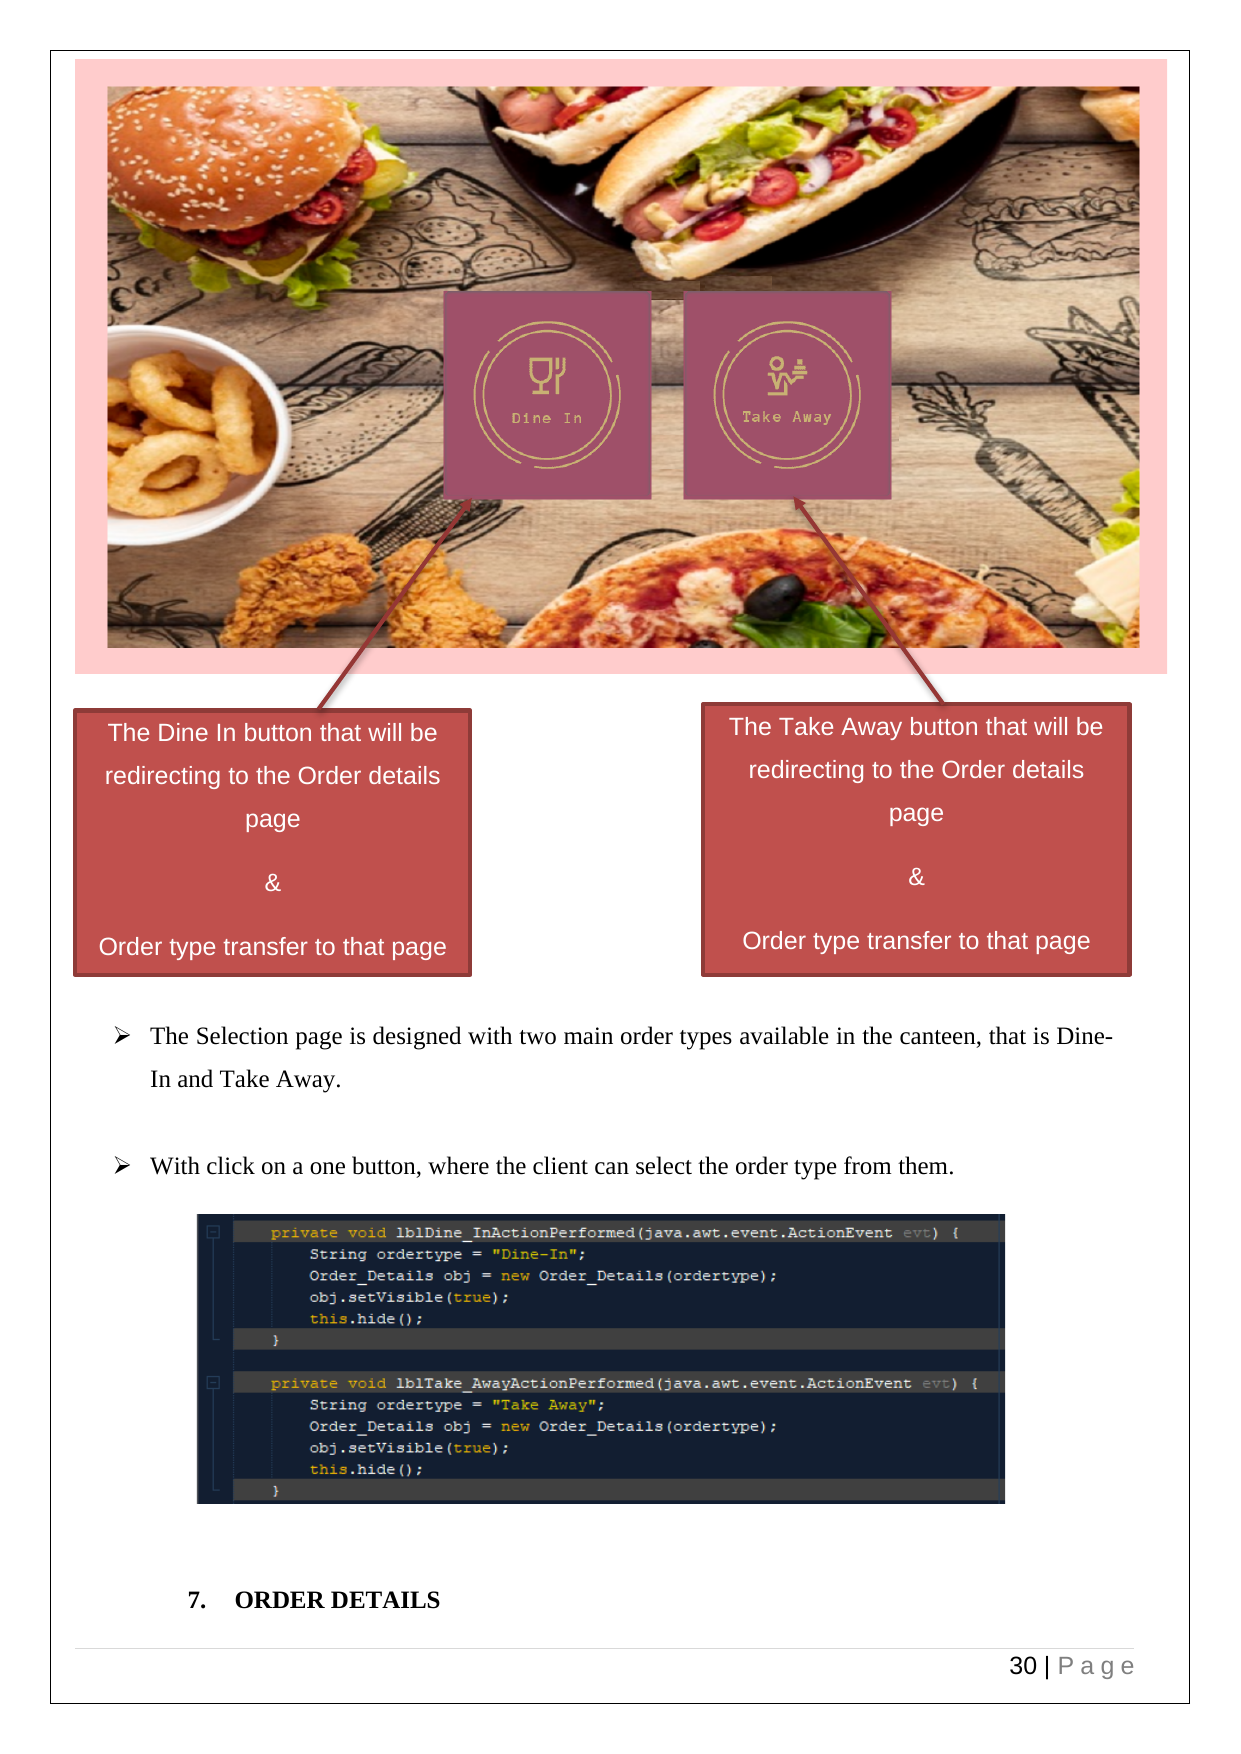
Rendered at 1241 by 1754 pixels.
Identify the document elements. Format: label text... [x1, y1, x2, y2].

picture [75, 59, 1168, 674]
picture [196, 1214, 1006, 1504]
subtitle ORDER DETAILS [187, 1586, 1134, 1614]
list With click on a one button, where the client can select the order type from them. [112, 1151, 1116, 1179]
list The Selection page is designed with two main order types available in the canteen, that is Dine-In and Take Away. [112, 1021, 1116, 1093]
